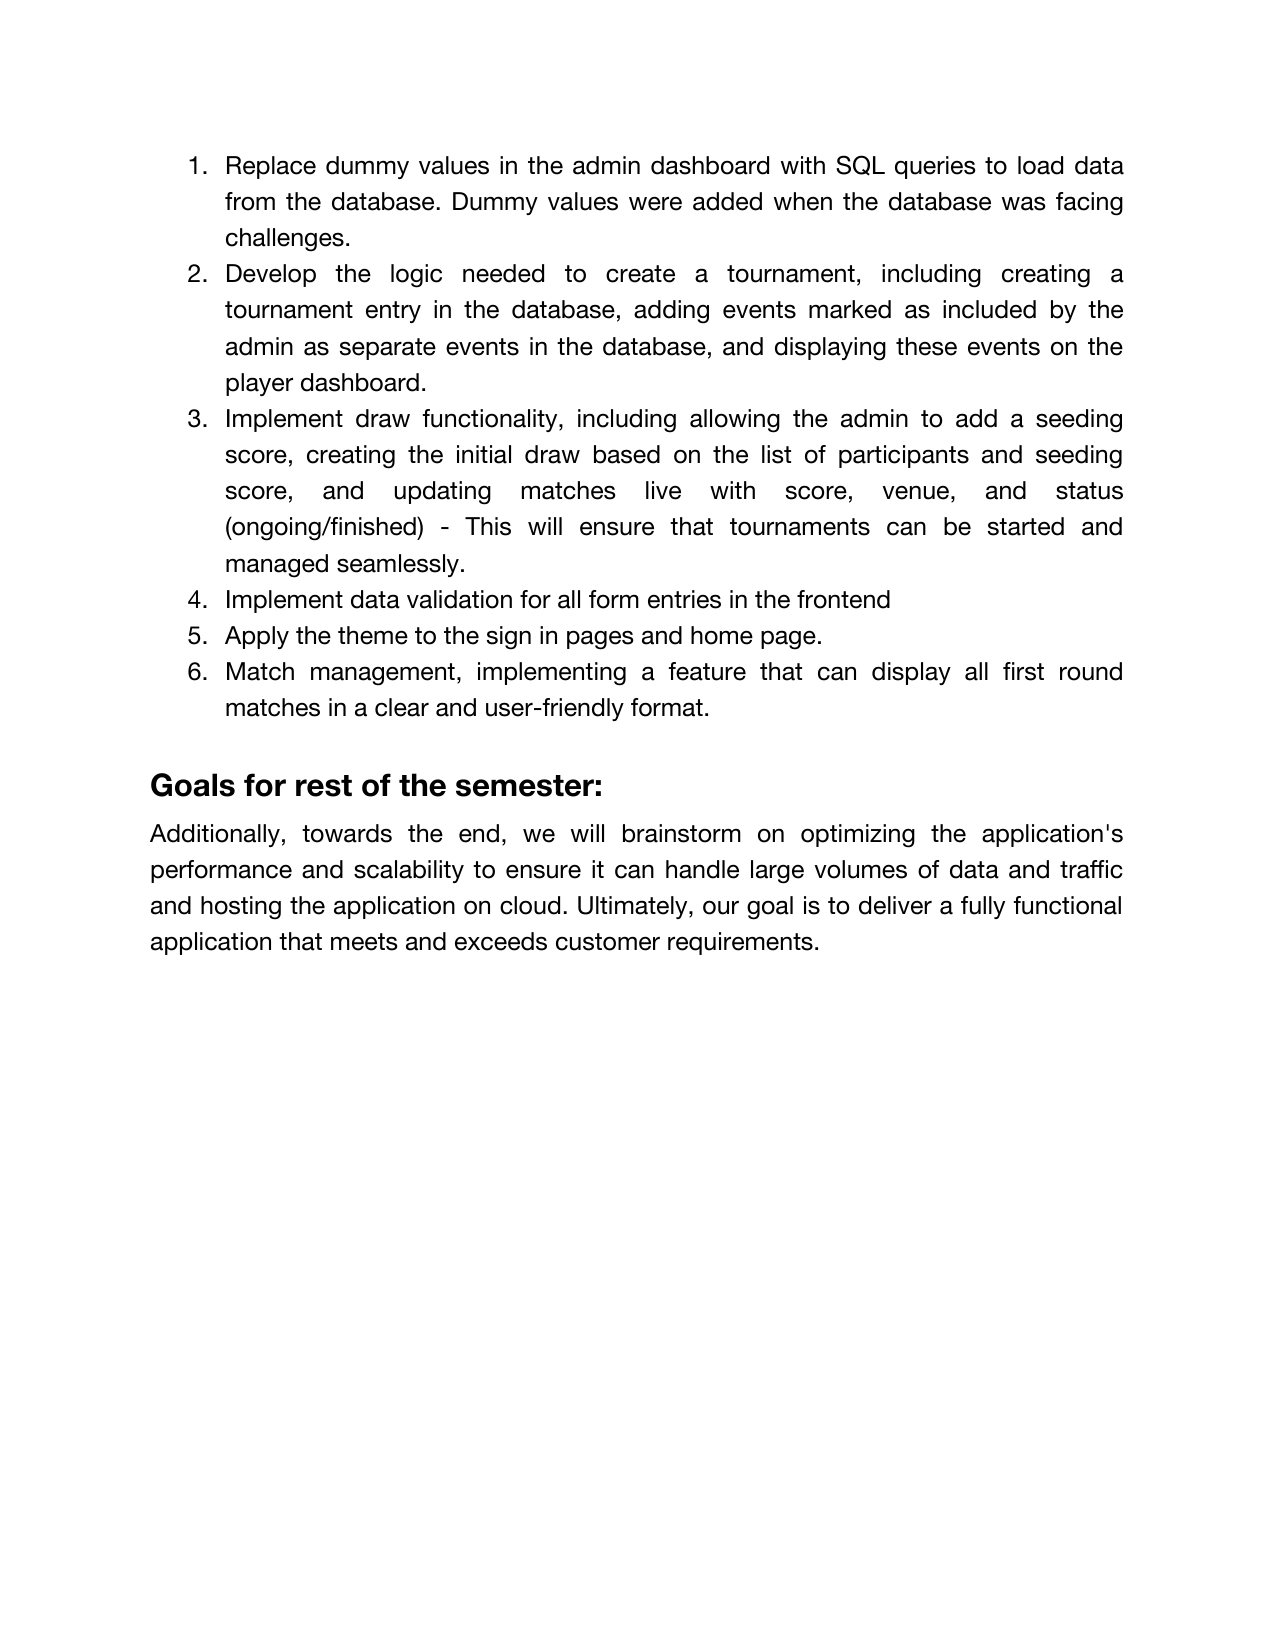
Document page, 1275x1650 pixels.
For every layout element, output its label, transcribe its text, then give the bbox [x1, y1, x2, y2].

list Match management, implementing a feature that can display all first round matches in a clear and user-friendly format. [187, 656, 1125, 724]
list Implement draw functionality, including allowing the admin to add a seeding score, creating the initial draw based on the list of participants and seeding score, and updating matches live with score, venue, and status (ongoing/finished) - This will ensure that tournaments can be started and managed seamlessly. [187, 403, 1125, 579]
list Implement data validation for all form entries in the frontend [187, 584, 1125, 615]
subtitle Goals for rest of the semester: [150, 766, 1125, 805]
list Develop the logic needed to create a tournament, including creating a tournament entry in the database, adding events marked as included by the admin as separate events in the database, and displaying these events on the player dashboard. [187, 258, 1125, 398]
text Additionally, towards the end, we will brainstorm on optimizing the application's performance and scalability to ensure it can handle large volumes of data and traffic and hosting the application on cloud. Ultimately, our goal is to deliver a fully functional application that meets and exceeds customer requirements. [150, 818, 1125, 958]
list Replace dummy values in the admin dashboard with SQL queries to load data from the database. Dummy values were added when the database was facing challenges. [187, 150, 1125, 254]
list Apply the theme to the sign in pages and home page. [187, 620, 1125, 651]
